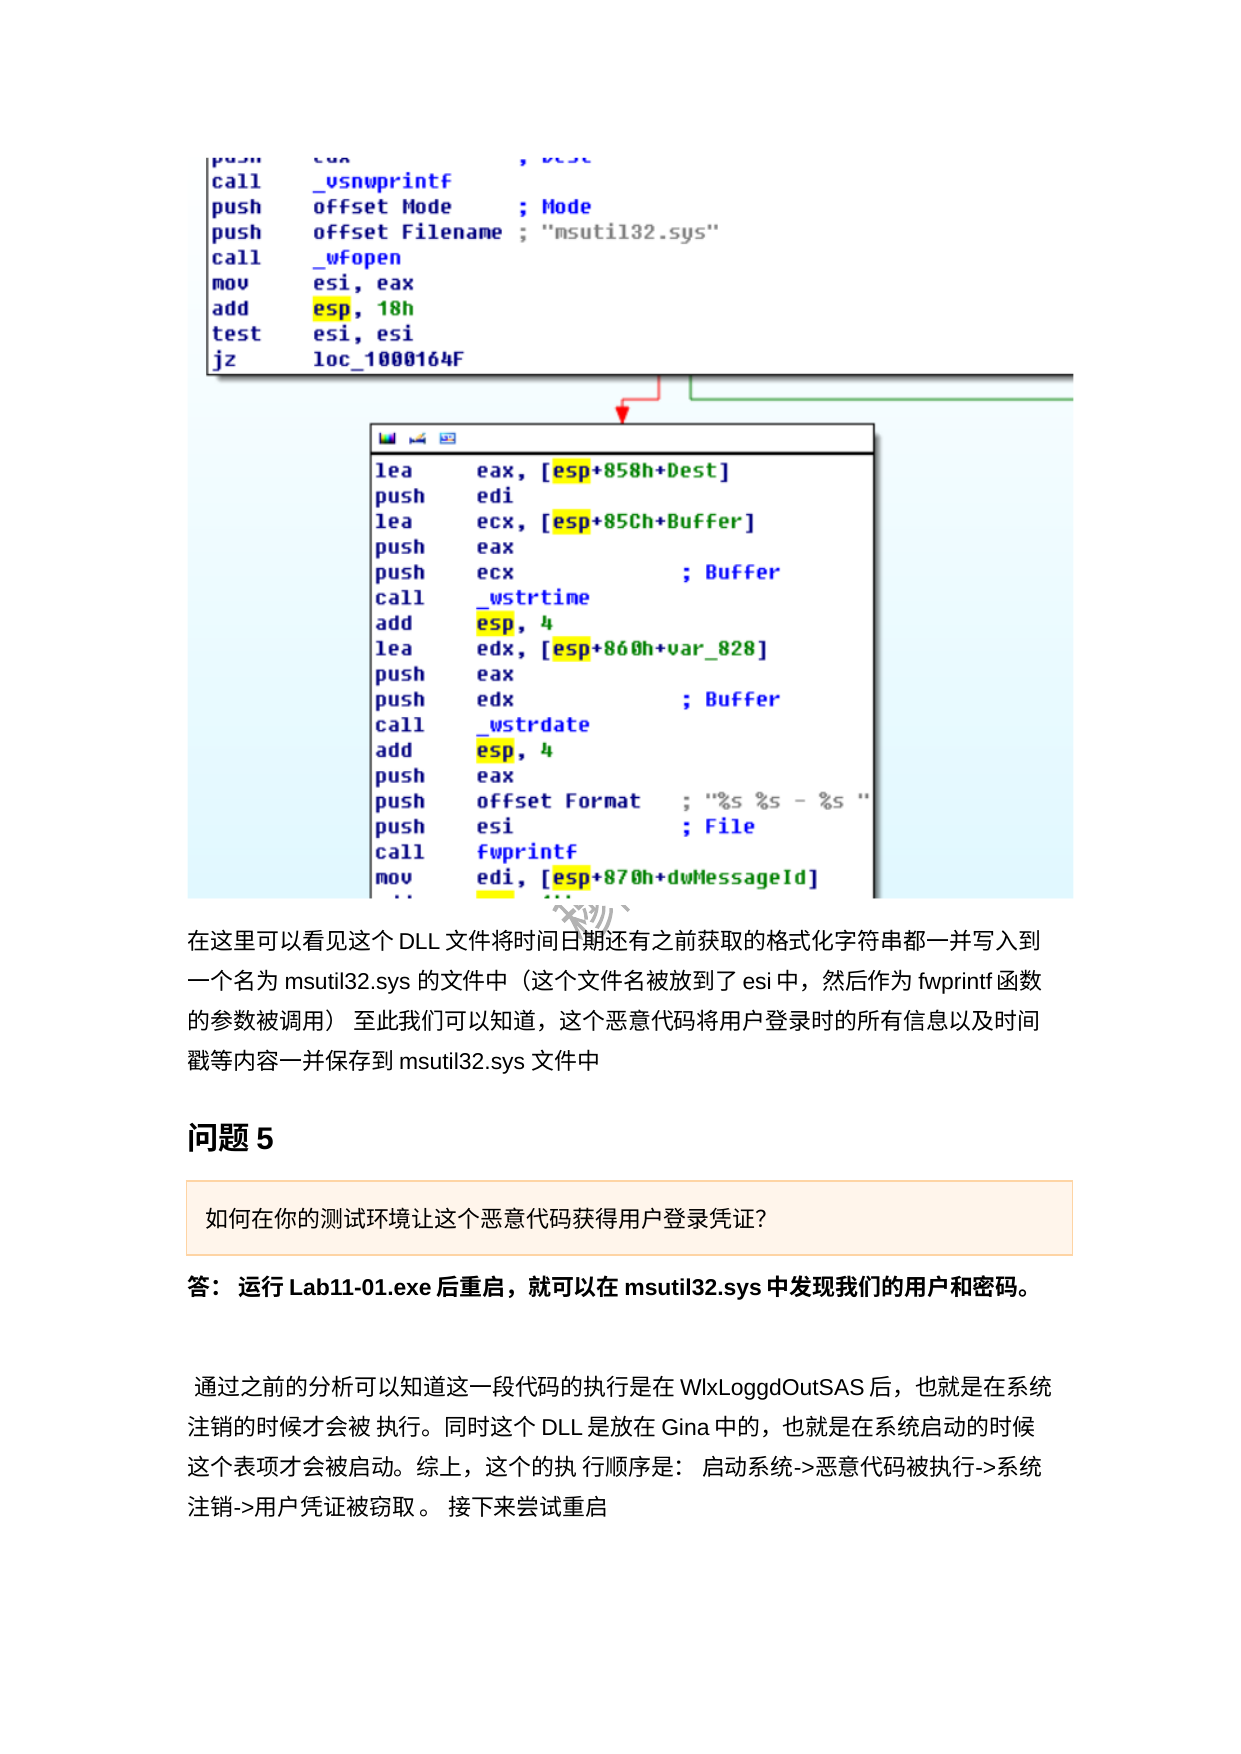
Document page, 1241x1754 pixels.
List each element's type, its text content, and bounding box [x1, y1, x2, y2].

table_header 如何在你的测试环境让这个恶意代码获得用户登录凭证？ [187, 1182, 1072, 1254]
picture [187, 150, 1074, 905]
text 在这里可以看见这个DLL文件将时间日期还有之前获取的格式化字符串都一并写入到一个名为 msutil32.sys 的文件中（这个文件名被放到了esi中，然后作为fwprintf函数的参数被调用） 至此我们可以知道，这个恶意代码将用户登录时的所有信息以及时间戳等内容一并保存到 msutil32.sys 文件中 [187, 923, 1053, 1076]
text 答： 运行Lab11-01.exe后重启，就可以在msutil32.sys中发现我们的用户和密码。 [187, 1268, 1053, 1302]
text 通过之前的分析可以知道这一段代码的执行是在WlxLoggdOutSAS后，也就是在系统注销的时候才会被 执行。同时这个DLL是放在Gina中的，也就是在系统启动的时候这个表项才会被启动。综上，这个的执 行顺序是： 启动系统->恶意代码被执行->系统注销->用户凭证被窃取 。 接下来尝试重启 [187, 1369, 1053, 1522]
text 问题5 [187, 1113, 1053, 1159]
